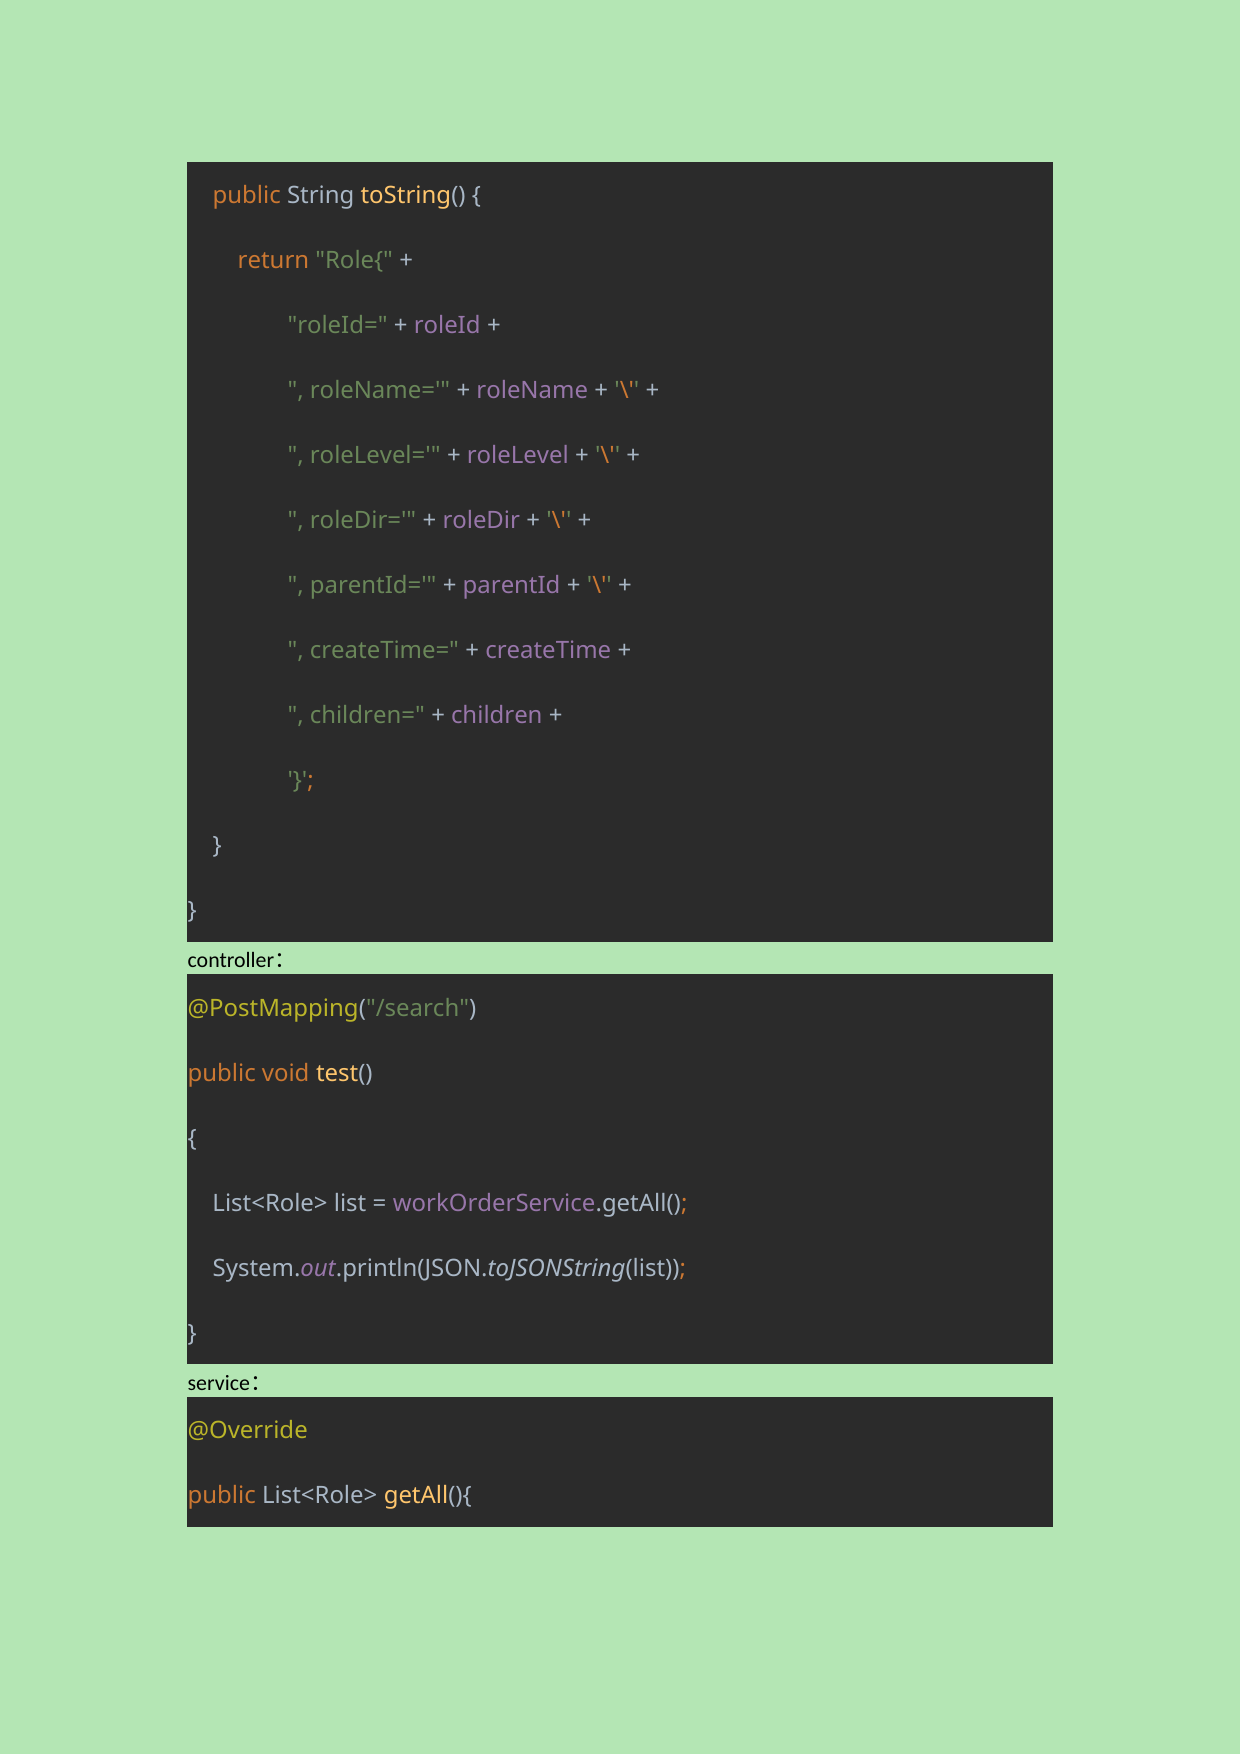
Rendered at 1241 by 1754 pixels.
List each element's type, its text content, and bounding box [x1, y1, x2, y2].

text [187, 1397, 1053, 1527]
text service： [187, 1364, 1053, 1397]
text controller： [187, 942, 1053, 974]
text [187, 162, 1053, 942]
text @PostMapping("/search") public void test() { List<Role> list = workOrderService.getAll(); System.out.println(JSON.toJSONString(list)); } [187, 974, 1053, 1364]
